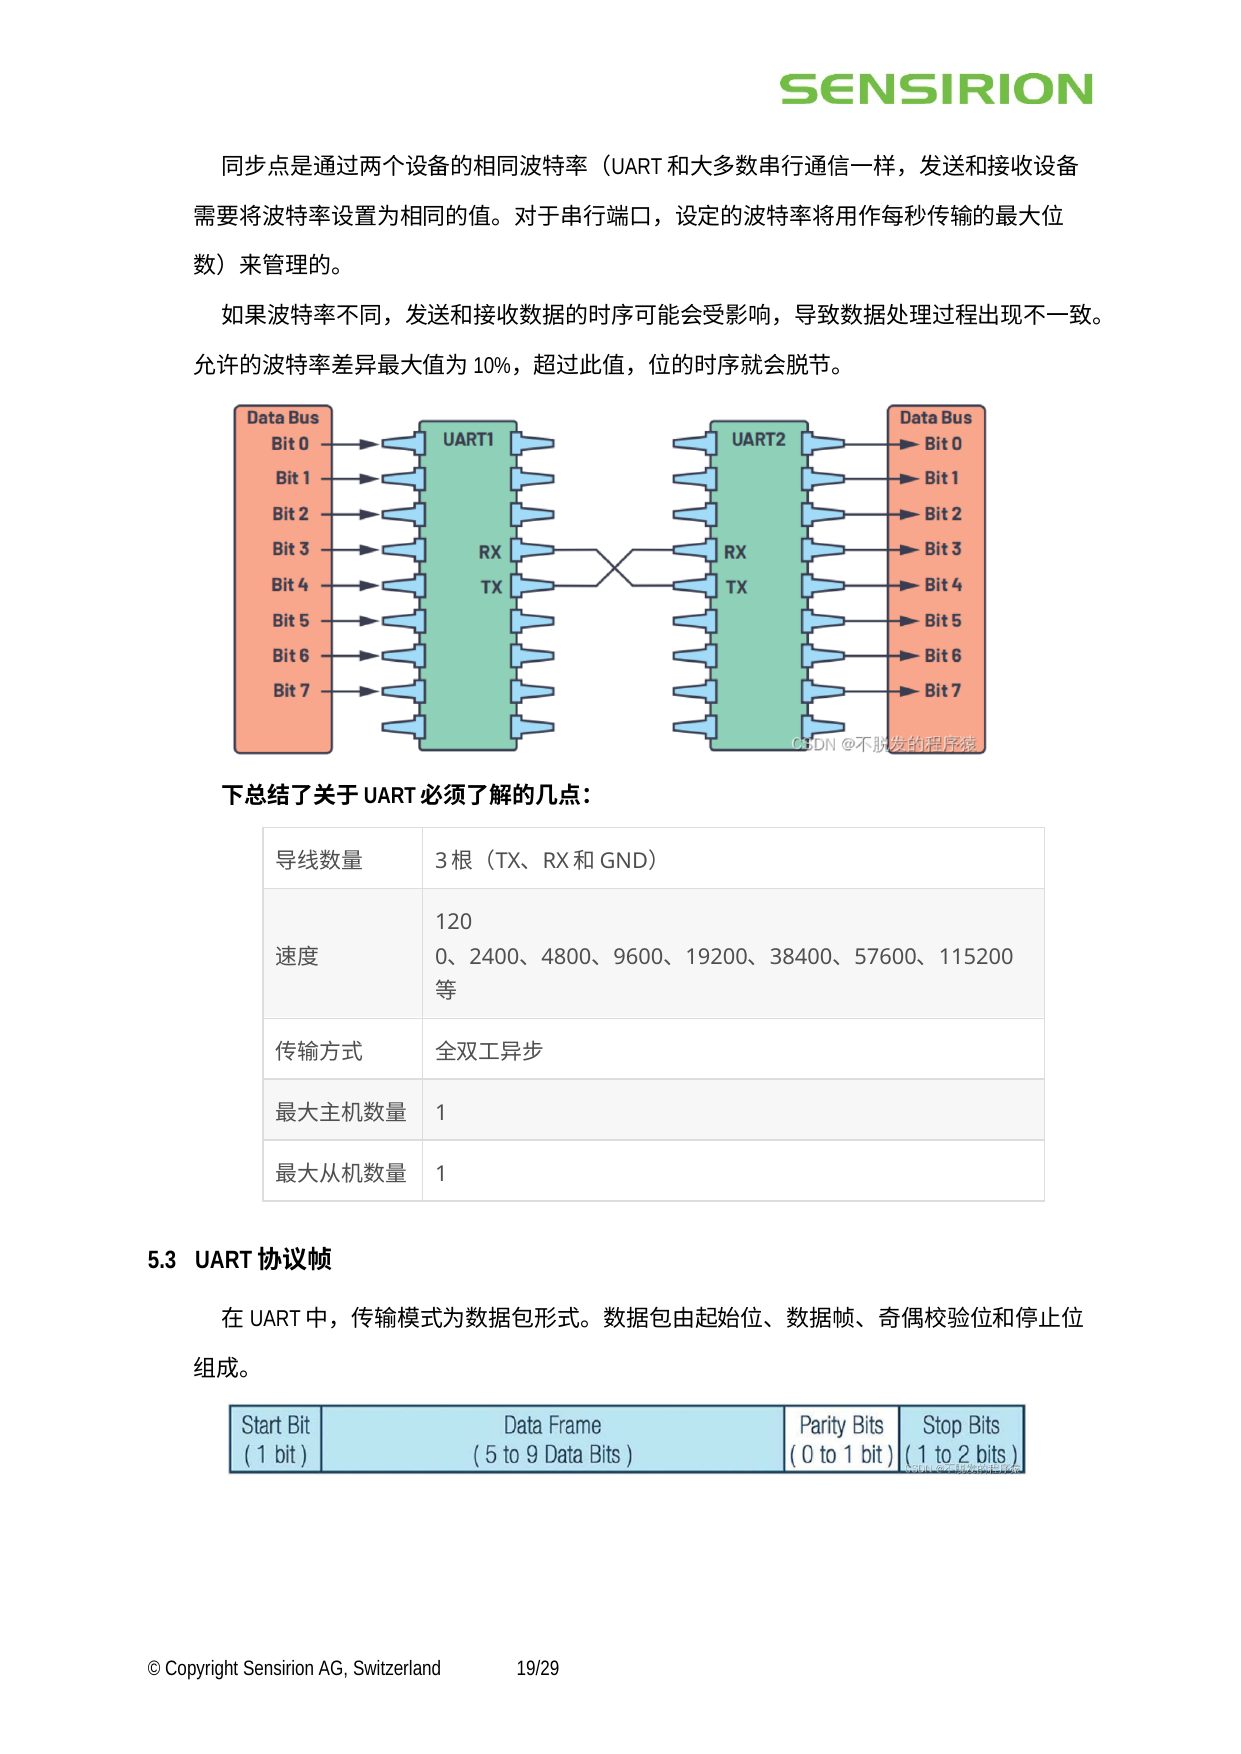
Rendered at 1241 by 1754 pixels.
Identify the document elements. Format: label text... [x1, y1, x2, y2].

picture [780, 73, 1093, 104]
table_cell 传输方式 [264, 1019, 422, 1078]
table_cell 全双工异步 [423, 1019, 1044, 1078]
table_header 3根（TX、RX和GND） [423, 828, 1044, 888]
table_cell 最大主机数量 [264, 1080, 422, 1139]
text 下总结了关于UART必须了解的几点： [193, 777, 1092, 810]
table_cell 速度 [264, 889, 422, 1017]
picture [221, 396, 992, 764]
text 在 UART中，传输模式为数据包形式。数据包由起始位、数据帧、奇偶校验位和停止位组成。 [193, 1300, 1092, 1383]
subtitle UART协议帧 [148, 1241, 1092, 1275]
table_cell 最大从机数量 [264, 1141, 422, 1200]
table_cell 1200、2400、4800、9600、19200、38400、57600、115200等 [423, 889, 1044, 1017]
table_cell 1 [423, 1080, 1044, 1139]
table_header 导线数量 [264, 828, 422, 888]
picture [221, 1400, 1029, 1479]
text 如果波特率不同，发送和接收数据的时序可能会受影响，导致数据处理过程出现不一致。允许的波特率差异最大值为10%，超过此值，位的时序就会脱节。 [193, 297, 1092, 380]
text 同步点是通过两个设备的相同波特率（UART和大多数串行通信一样，发送和接收设备需要将波特率设置为相同的值。对于串行端口，设定的波特率将用作每秒传输的最大位数）来管理的。 [193, 148, 1092, 281]
table_cell 1 [423, 1141, 1044, 1200]
